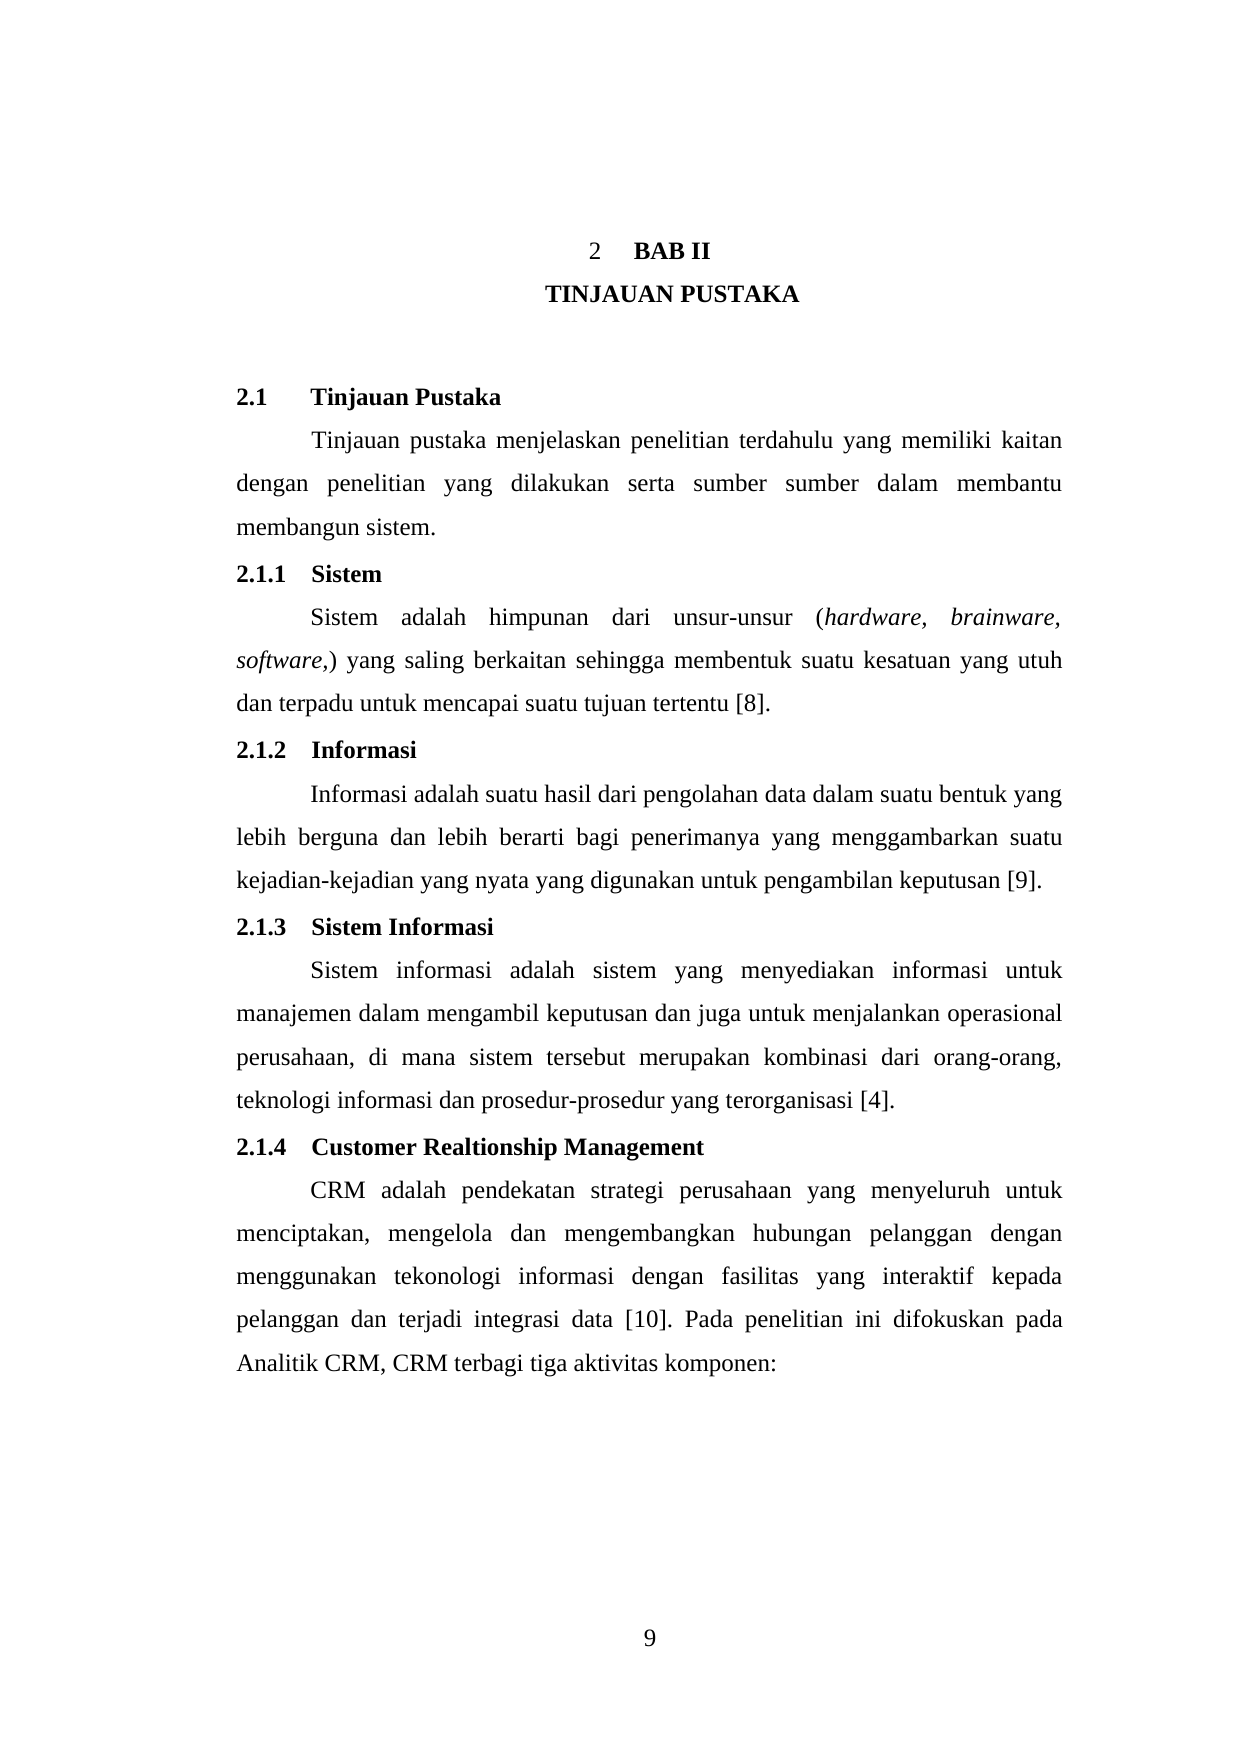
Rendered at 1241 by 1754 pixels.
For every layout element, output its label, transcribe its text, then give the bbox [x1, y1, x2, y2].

text Tinjauan pustaka menjelaskan penelitian terdahulu yang memiliki kaitan dengan penelitian yang dilakukan serta sumber sumber dalam membantu membangun sistem. [236, 425, 1063, 540]
text Sistem adalah himpunan dari unsur-unsur (hardware, brainware, software,) yang saling berkaitan sehingga membentuk suatu kesatuan yang utuh dan terpadu untuk mencapai suatu tujuan tertentu . [236, 602, 1063, 717]
subtitle Informasi [236, 736, 1063, 764]
subtitle Sistem [236, 559, 1063, 588]
subtitle BAB II TINJAUAN PUSTAKA [236, 236, 1063, 308]
text CRM adalah pendekatan strategi perusahaan yang menyeluruh untuk menciptakan, mengelola dan mengembangkan hubungan pelanggan dengan menggunakan tekonologi informasi dengan fasilitas yang interaktif kepada pelanggan dan terjadi integrasi data . Pada penelitian ini difokuskan pada Analitik CRM, CRM terbagi tiga aktivitas komponen: [236, 1175, 1063, 1376]
subtitle Customer Realtionship Management [236, 1132, 1063, 1161]
subtitle Tinjauan Pustaka [236, 382, 1063, 411]
subtitle Sistem Informasi [236, 912, 1063, 941]
text Sistem informasi adalah sistem yang menyediakan informasi untuk manajemen dalam mengambil keputusan dan juga untuk menjalankan operasional perusahaan, di mana sistem tersebut merupakan kombinasi dari orang-orang, teknologi informasi dan prosedur-prosedur yang terorganisasi. [236, 955, 1063, 1113]
text Informasi adalah suatu hasil dari pengolahan data dalam suatu bentuk yang lebih berguna dan lebih berarti bagi penerimanya yang menggambarkan suatu kejadian-kejadian yang nyata yang digunakan untuk pengambilan keputusan. [236, 779, 1063, 894]
